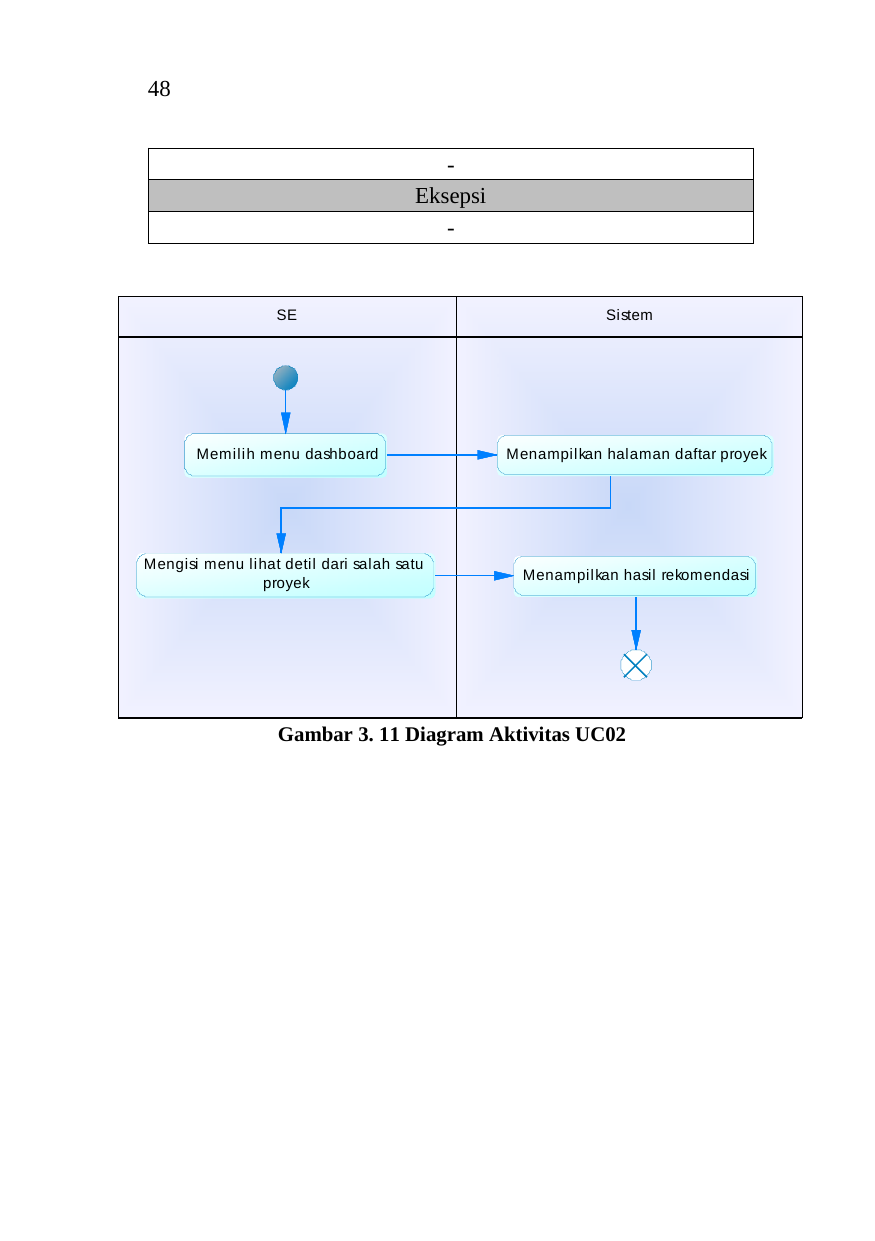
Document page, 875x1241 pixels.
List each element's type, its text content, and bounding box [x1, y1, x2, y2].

picture [626, 649, 636, 654]
picture [513, 556, 756, 596]
picture [620, 656, 625, 675]
picture [626, 676, 645, 681]
table_cell - [149, 149, 753, 179]
picture [647, 655, 652, 675]
picture [136, 553, 434, 598]
picture [184, 433, 386, 477]
picture [497, 435, 773, 475]
picture [273, 365, 298, 391]
table_cell Eksepsi [149, 180, 753, 211]
table_cell - [149, 212, 753, 242]
text Gambar 3. 11 Diagram Aktivitas UC02 [148, 721, 756, 746]
